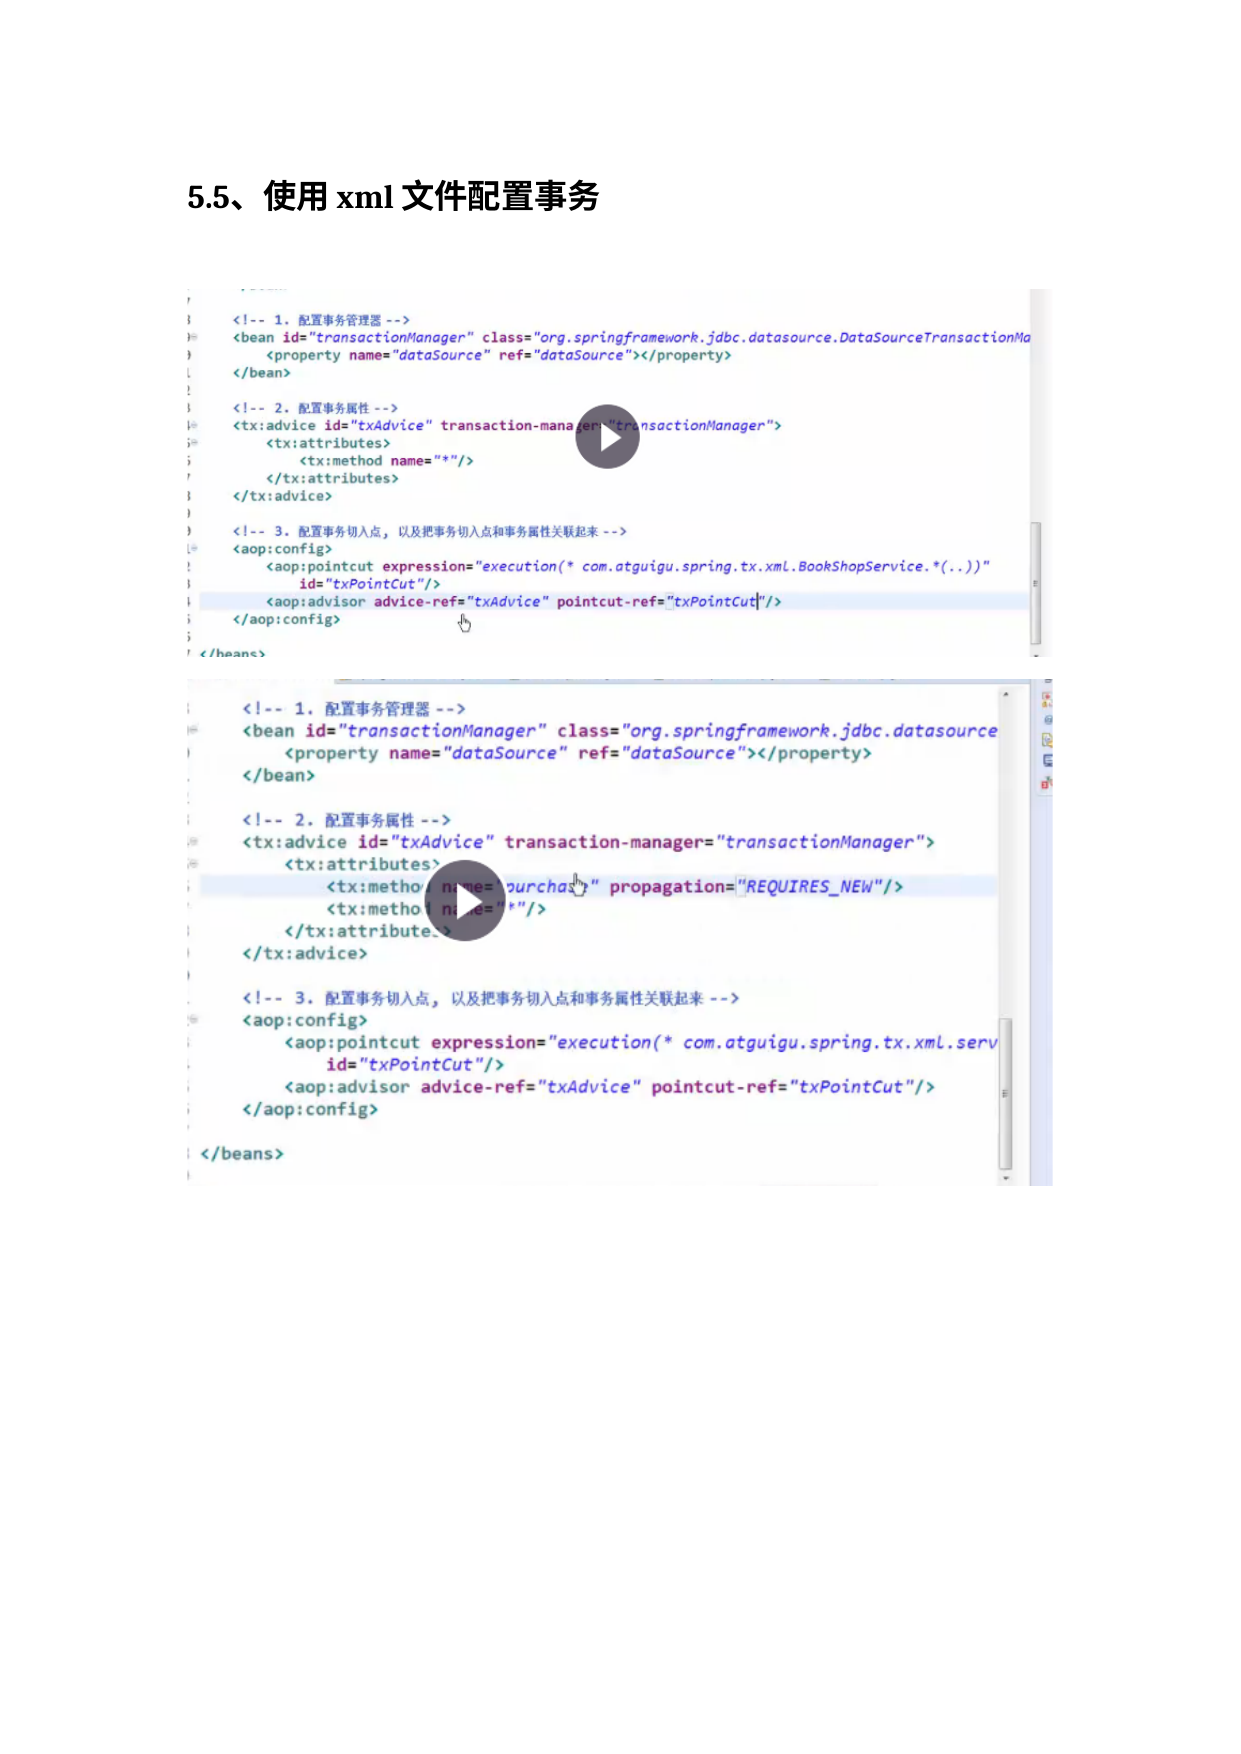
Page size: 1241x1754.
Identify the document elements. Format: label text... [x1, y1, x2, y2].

subtitle 5.5、使用xml文件配置事务 [187, 162, 1053, 227]
picture [187, 289, 1053, 657]
picture [187, 679, 1053, 1186]
